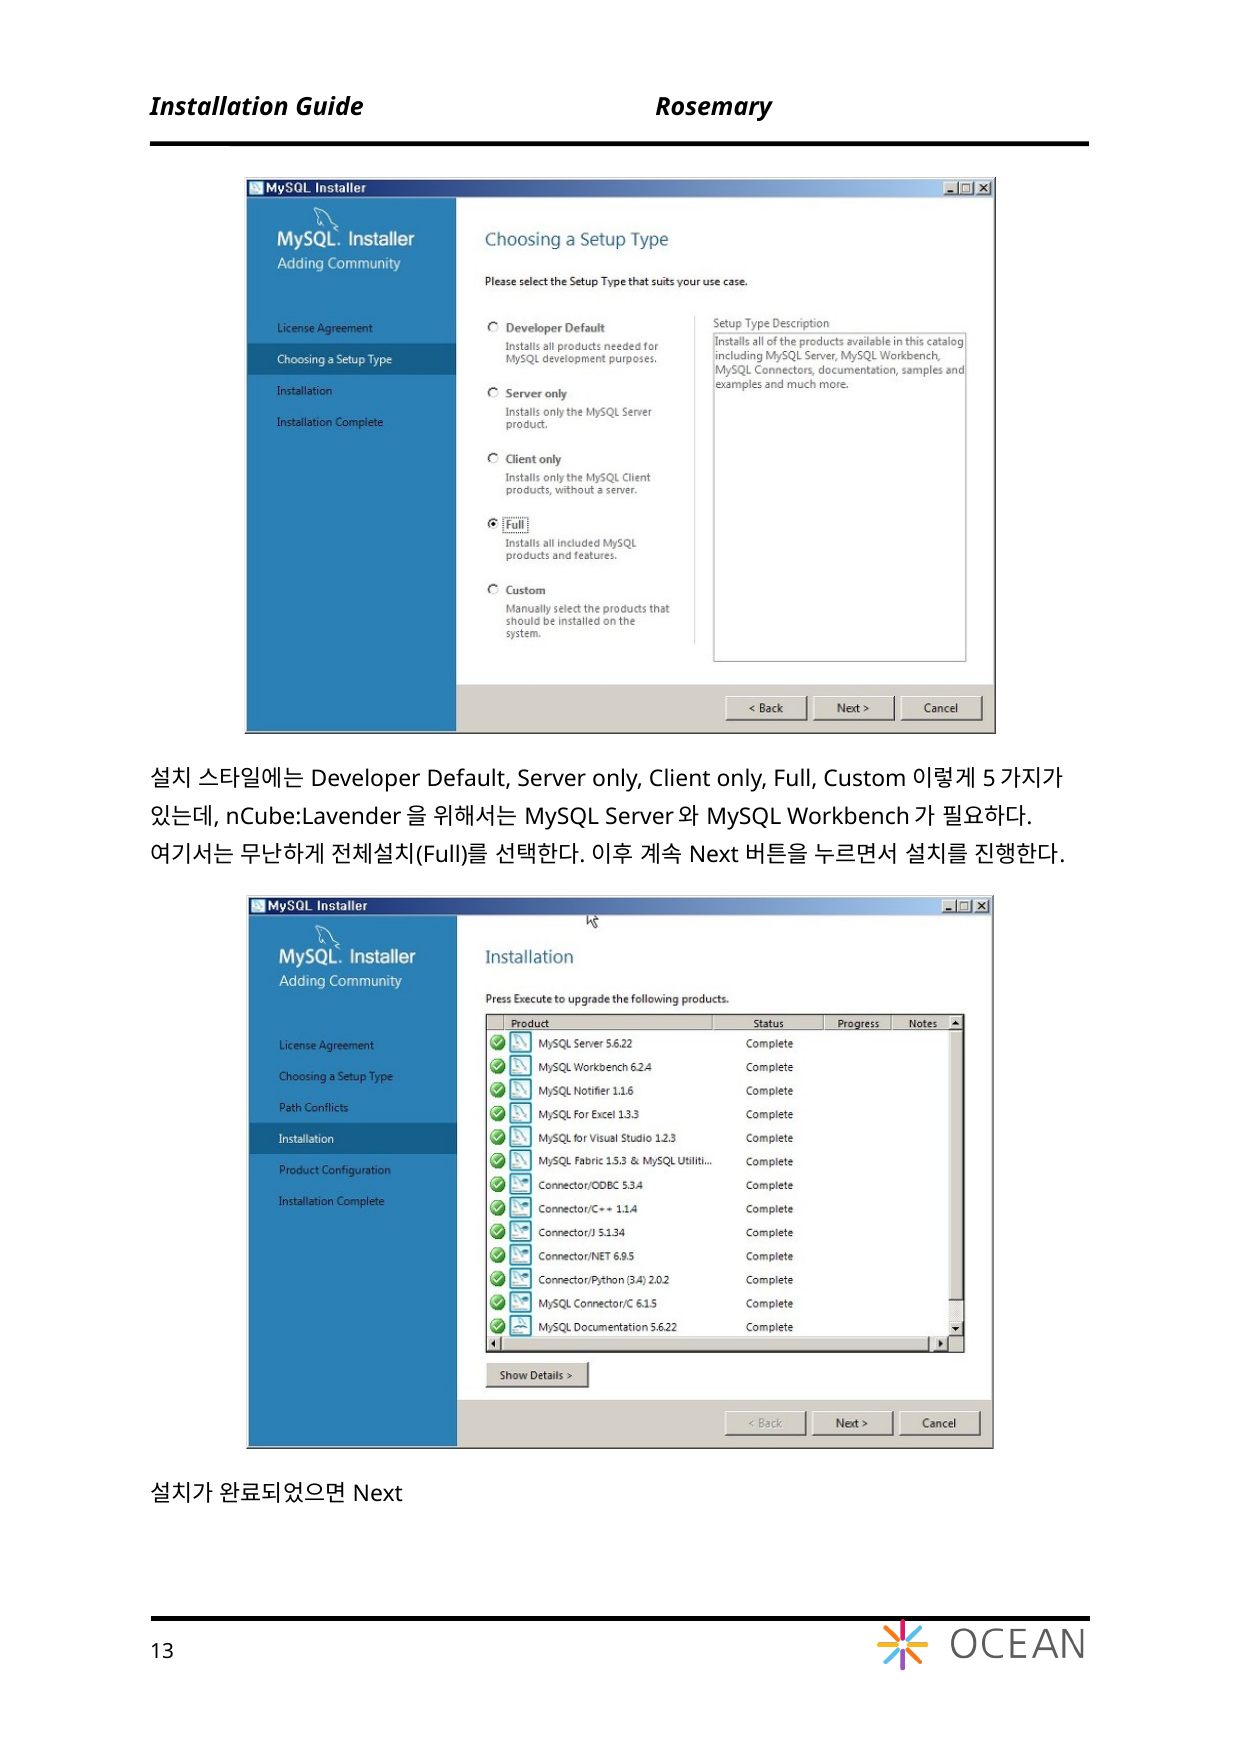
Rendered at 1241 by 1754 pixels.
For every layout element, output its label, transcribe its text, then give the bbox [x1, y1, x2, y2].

picture [873, 1612, 1092, 1678]
picture [244, 177, 996, 734]
text 설치 스타일에는 Developer Default, Server only, Client only, Full, Custom 이렇게 5가지가 있는데, nCube:Lavender을 위해서는 MySQL Server와 MySQL Workbench가 필요하다. 여기서는 무난하게 전체설치(Full)를 선택한다. 이후 계속 Next 버튼을 누르면서 설치를 진행한다. [150, 759, 1090, 869]
picture [246, 895, 994, 1449]
text 설치가 완료되었으면 Next [150, 1474, 1090, 1508]
